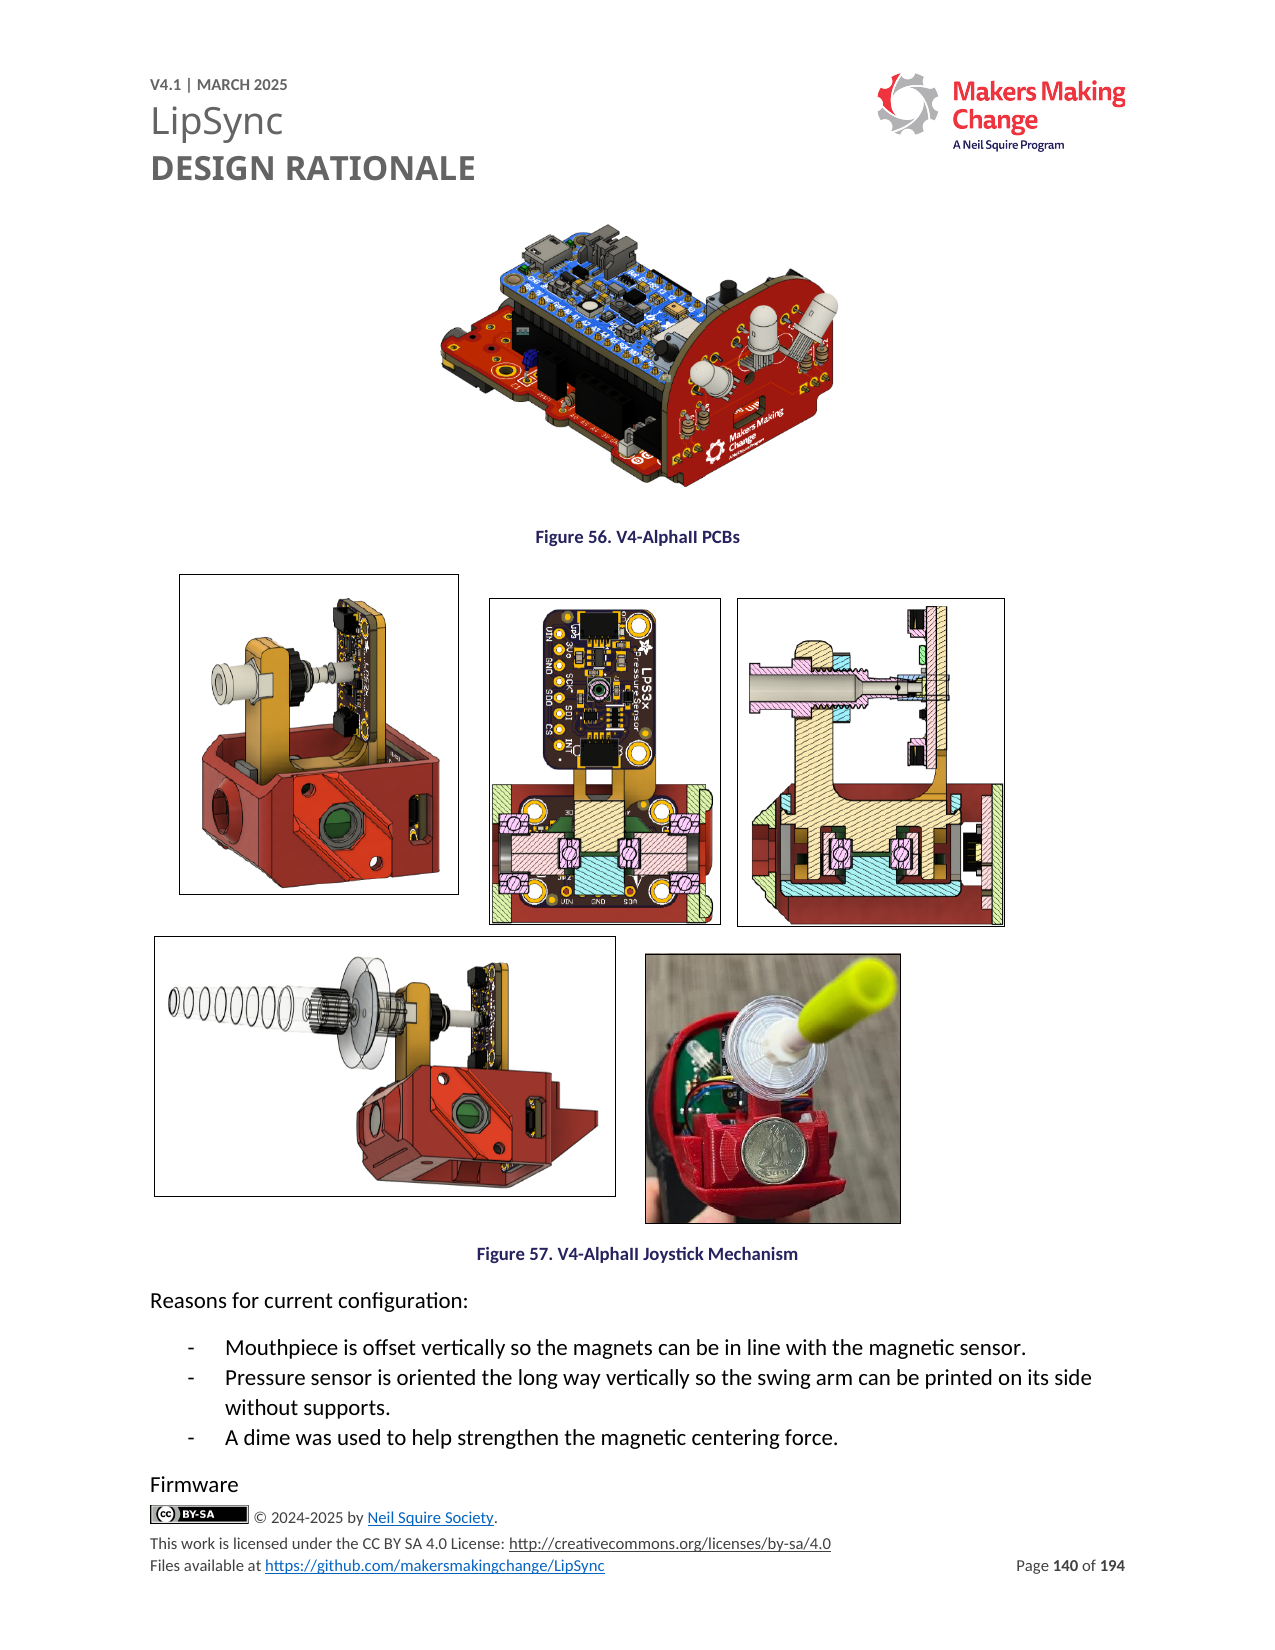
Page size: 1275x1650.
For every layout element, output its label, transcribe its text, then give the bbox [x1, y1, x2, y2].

list Pressure sensor is oriented the long way vertically so the swing arm can be printed on its side without supports. [187, 1363, 1125, 1421]
text Firmware [150, 1470, 1125, 1498]
picture [738, 599, 1004, 926]
text Reasons for current configuration: [150, 1286, 1125, 1314]
picture [433, 218, 842, 500]
picture [180, 575, 458, 894]
picture [155, 937, 615, 1196]
picture [877, 73, 1125, 152]
picture [490, 599, 720, 924]
picture [150, 1505, 249, 1524]
list Mouthpiece is offset vertically so the magnets can be in line with the magnetic sensor. [187, 1333, 1125, 1361]
picture [646, 955, 900, 1223]
list A dime was used to help strengthen the magnetic centering force. [187, 1423, 1125, 1452]
